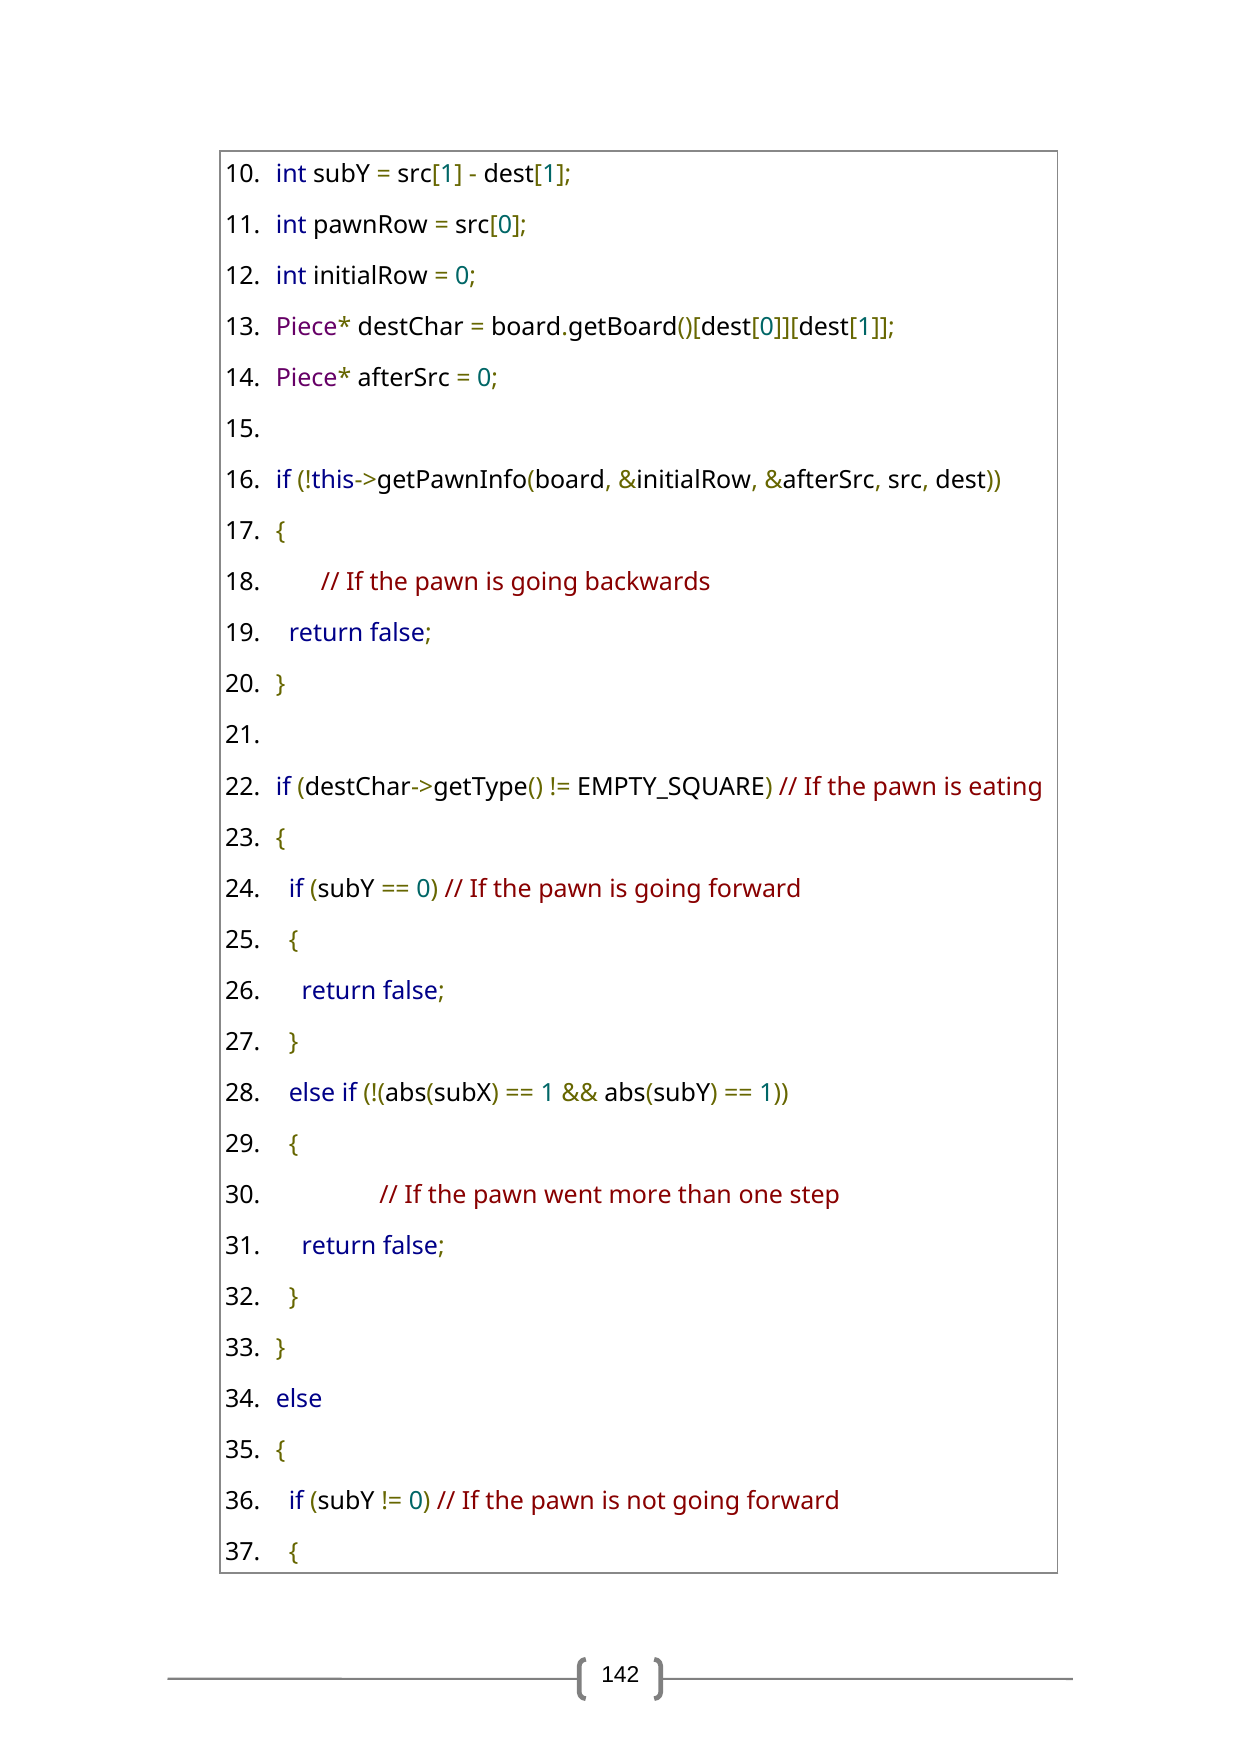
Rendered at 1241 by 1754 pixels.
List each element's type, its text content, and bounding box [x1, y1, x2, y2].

list } [221, 1018, 1057, 1057]
list else [221, 1375, 1057, 1415]
list int pawnRow = src[0]; [221, 201, 1057, 241]
list { [221, 1120, 1057, 1159]
list if (subY == 0) // If the pawn is going forward [221, 864, 1057, 904]
list } [221, 1273, 1057, 1313]
list } [221, 1324, 1057, 1364]
list Piece* afterSrc = 0; [221, 354, 1057, 394]
list return false; [221, 609, 1057, 649]
list { [221, 1426, 1057, 1466]
list { [221, 1528, 1057, 1572]
list { [221, 507, 1057, 547]
list if (!this->getPawnInfo(board, &initialRow, &afterSrc, src, dest)) [221, 456, 1057, 496]
list return false; [221, 967, 1057, 1006]
list int initialRow = 0; [221, 252, 1057, 292]
list } [221, 660, 1057, 700]
list return false; [221, 1222, 1057, 1262]
list if (subY != 0) // If the pawn is not going forward [221, 1477, 1057, 1517]
list int subY = src[1] - dest[1]; [221, 152, 1057, 190]
list // If the pawn went more than one step [221, 1171, 1057, 1211]
list { [221, 813, 1057, 853]
list else if (!(abs(subX) == 1 && abs(subY) == 1)) [221, 1069, 1057, 1108]
list { [221, 916, 1057, 955]
list Piece* destChar = board.getBoard()[dest[0]][dest[1]]; [221, 303, 1057, 343]
list // If the pawn is going backwards [221, 558, 1057, 598]
list if (destChar->getType() != EMPTY_SQUARE) // If the pawn is eating [221, 762, 1057, 802]
